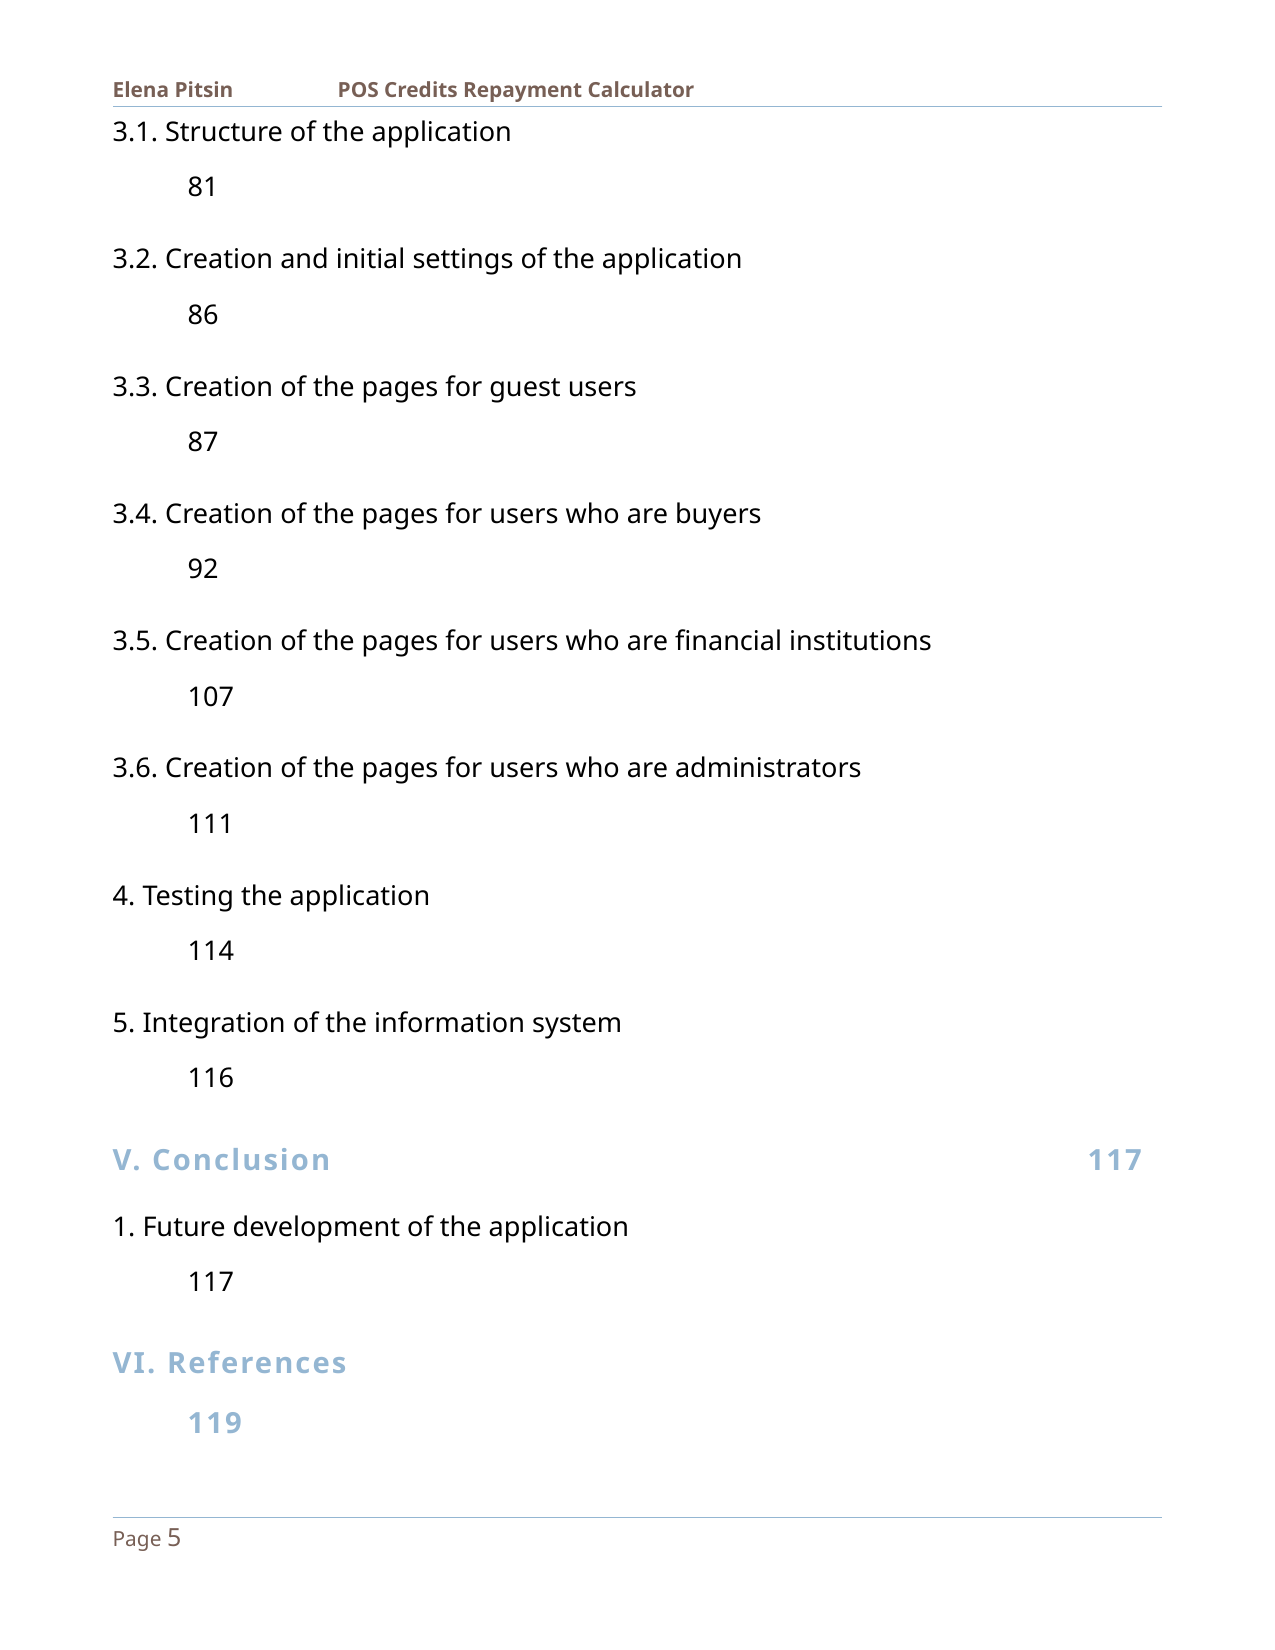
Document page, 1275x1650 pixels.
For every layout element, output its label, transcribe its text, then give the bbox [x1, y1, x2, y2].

text 3.3. Creation of the pages for guest users 87 [112, 367, 1162, 459]
text 1. Future development of the application 117 [112, 1207, 1162, 1299]
text 5. Integration of the information system 116 [112, 1003, 1162, 1096]
subtitle V. Conclusion 117 [112, 1139, 1162, 1179]
text 4. Testing the application 114 [112, 876, 1162, 968]
text 3.2. Creation and initial settings of the application 86 [112, 240, 1162, 332]
subtitle VI. References 119 [112, 1343, 1162, 1442]
text 3.1. Structure of the application 81 [112, 112, 1162, 205]
text 3.5. Creation of the pages for users who are financial institutions 107 [112, 622, 1162, 714]
text 3.6. Creation of the pages for users who are administrators 111 [112, 749, 1162, 841]
text 3.4. Creation of the pages for users who are buyers 92 [112, 494, 1162, 587]
